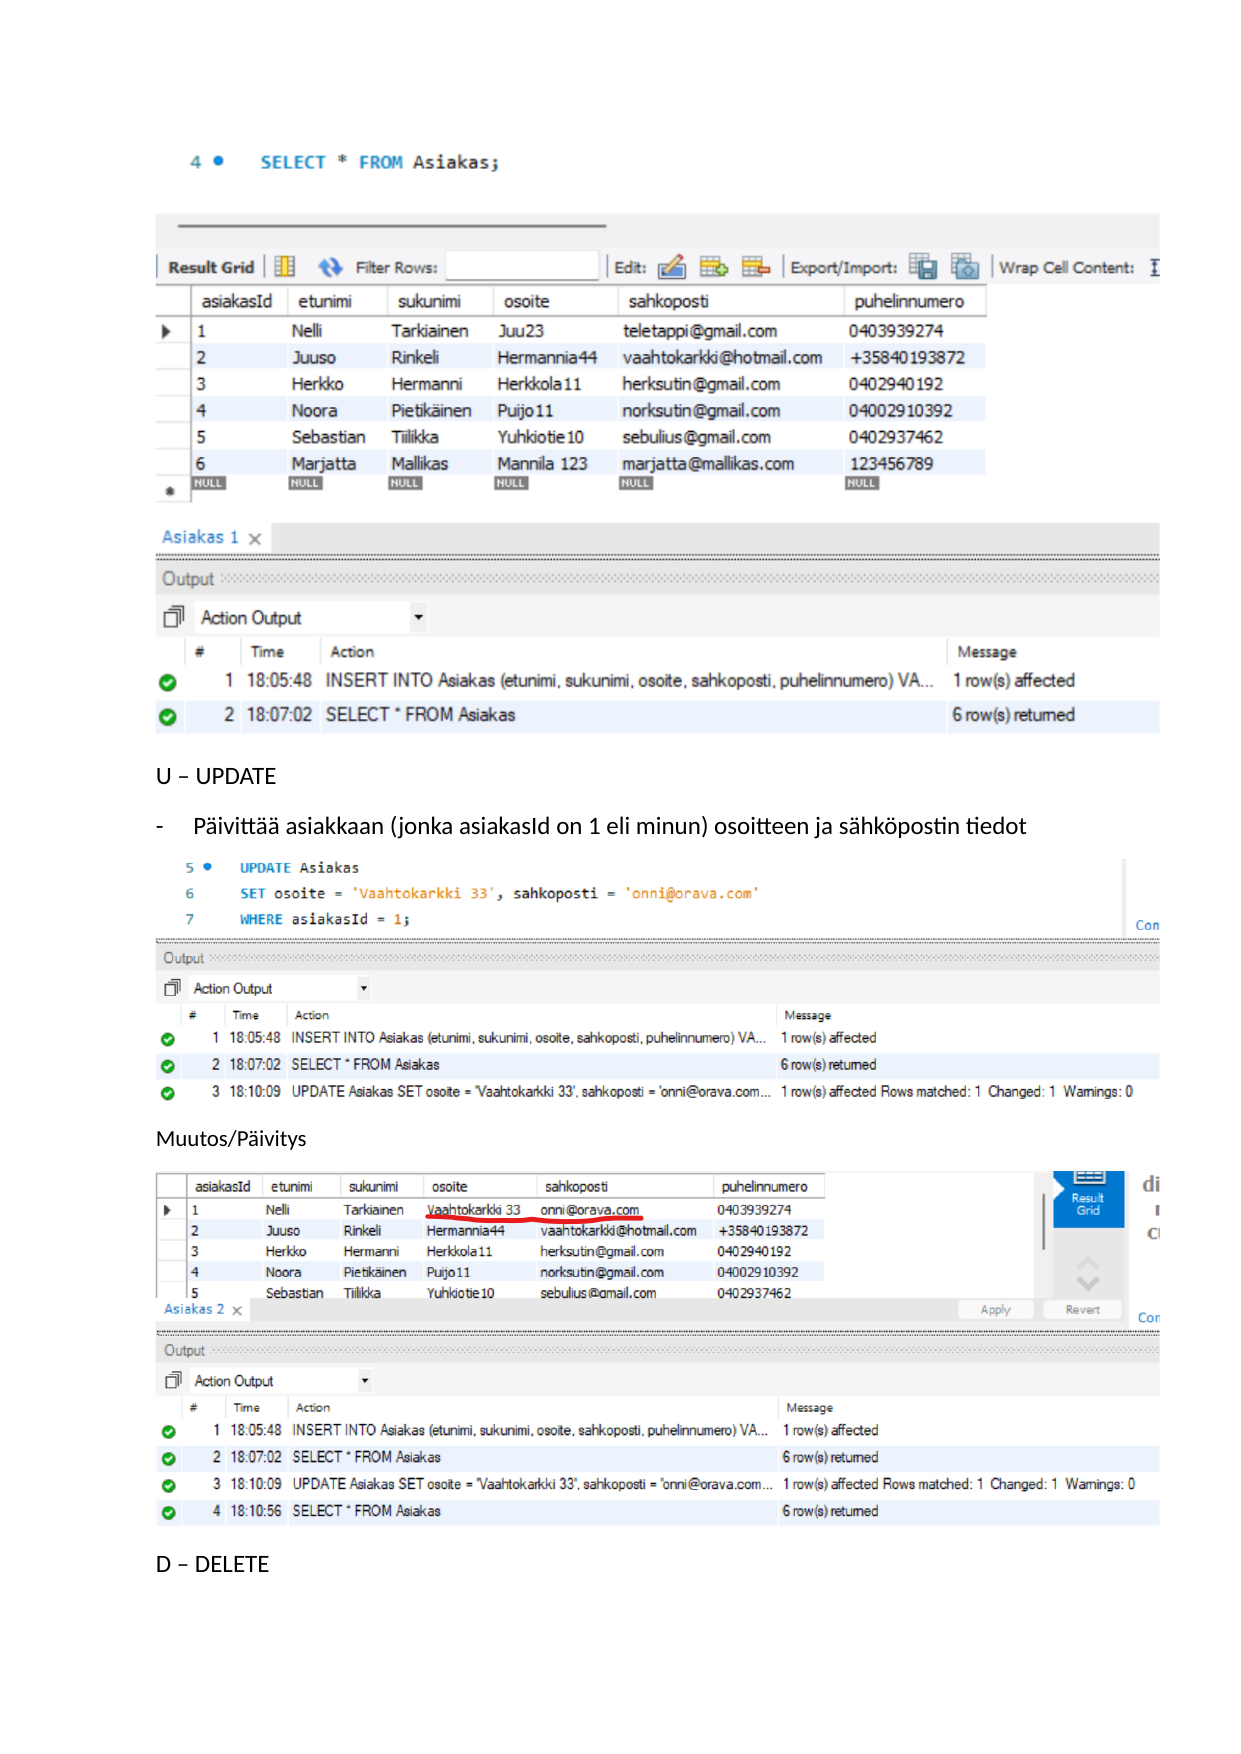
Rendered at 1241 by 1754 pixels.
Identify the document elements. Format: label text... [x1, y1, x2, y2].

text D – DELETE [156, 1548, 1122, 1578]
picture [155, 859, 1160, 1106]
text U – UPDATE [156, 760, 1122, 791]
list Päivittää asiakkaan (jonka asiakasId on 1 eli minun) osoitteen ja sähköpostin tiedot [156, 810, 1122, 840]
text Muutos/Päivitys [156, 1124, 1122, 1152]
picture [155, 1171, 1160, 1530]
picture [155, 147, 1160, 742]
